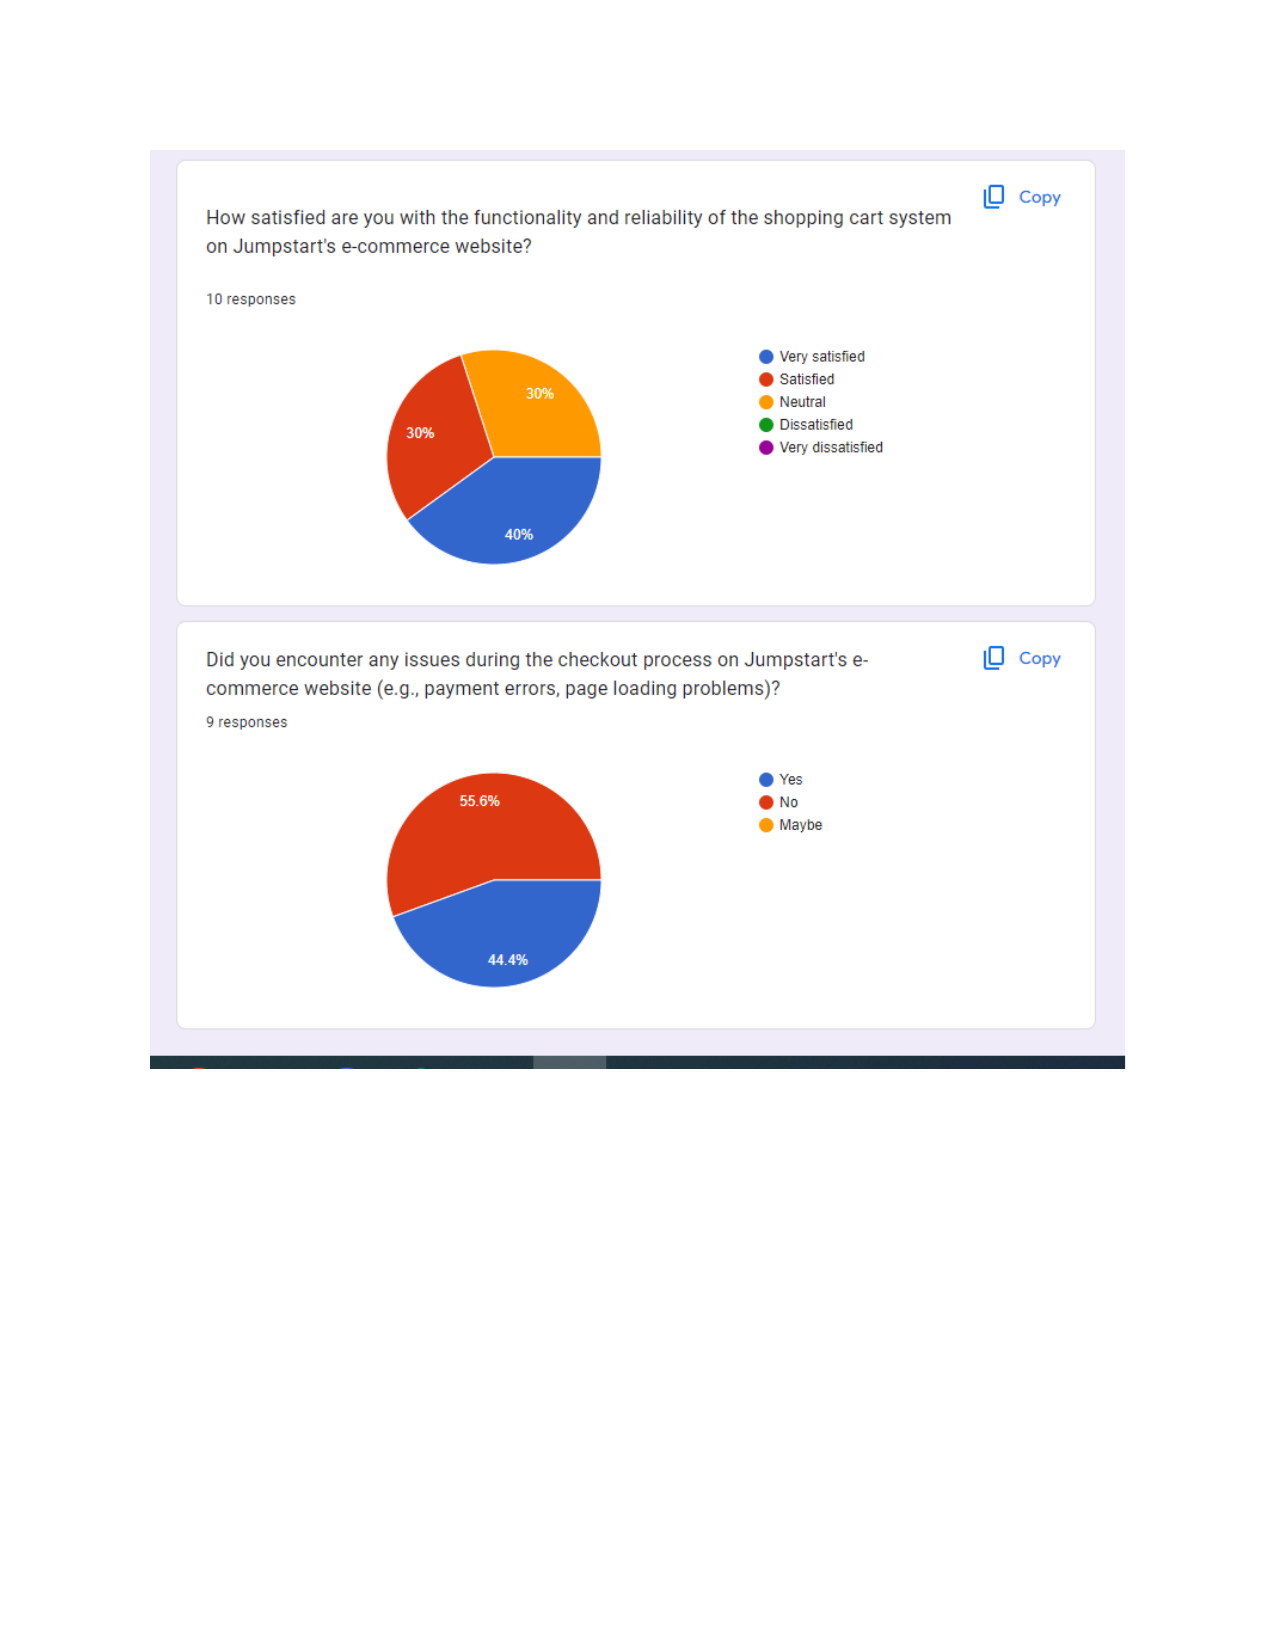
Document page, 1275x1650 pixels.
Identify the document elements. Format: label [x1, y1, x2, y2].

picture [150, 150, 1125, 1069]
